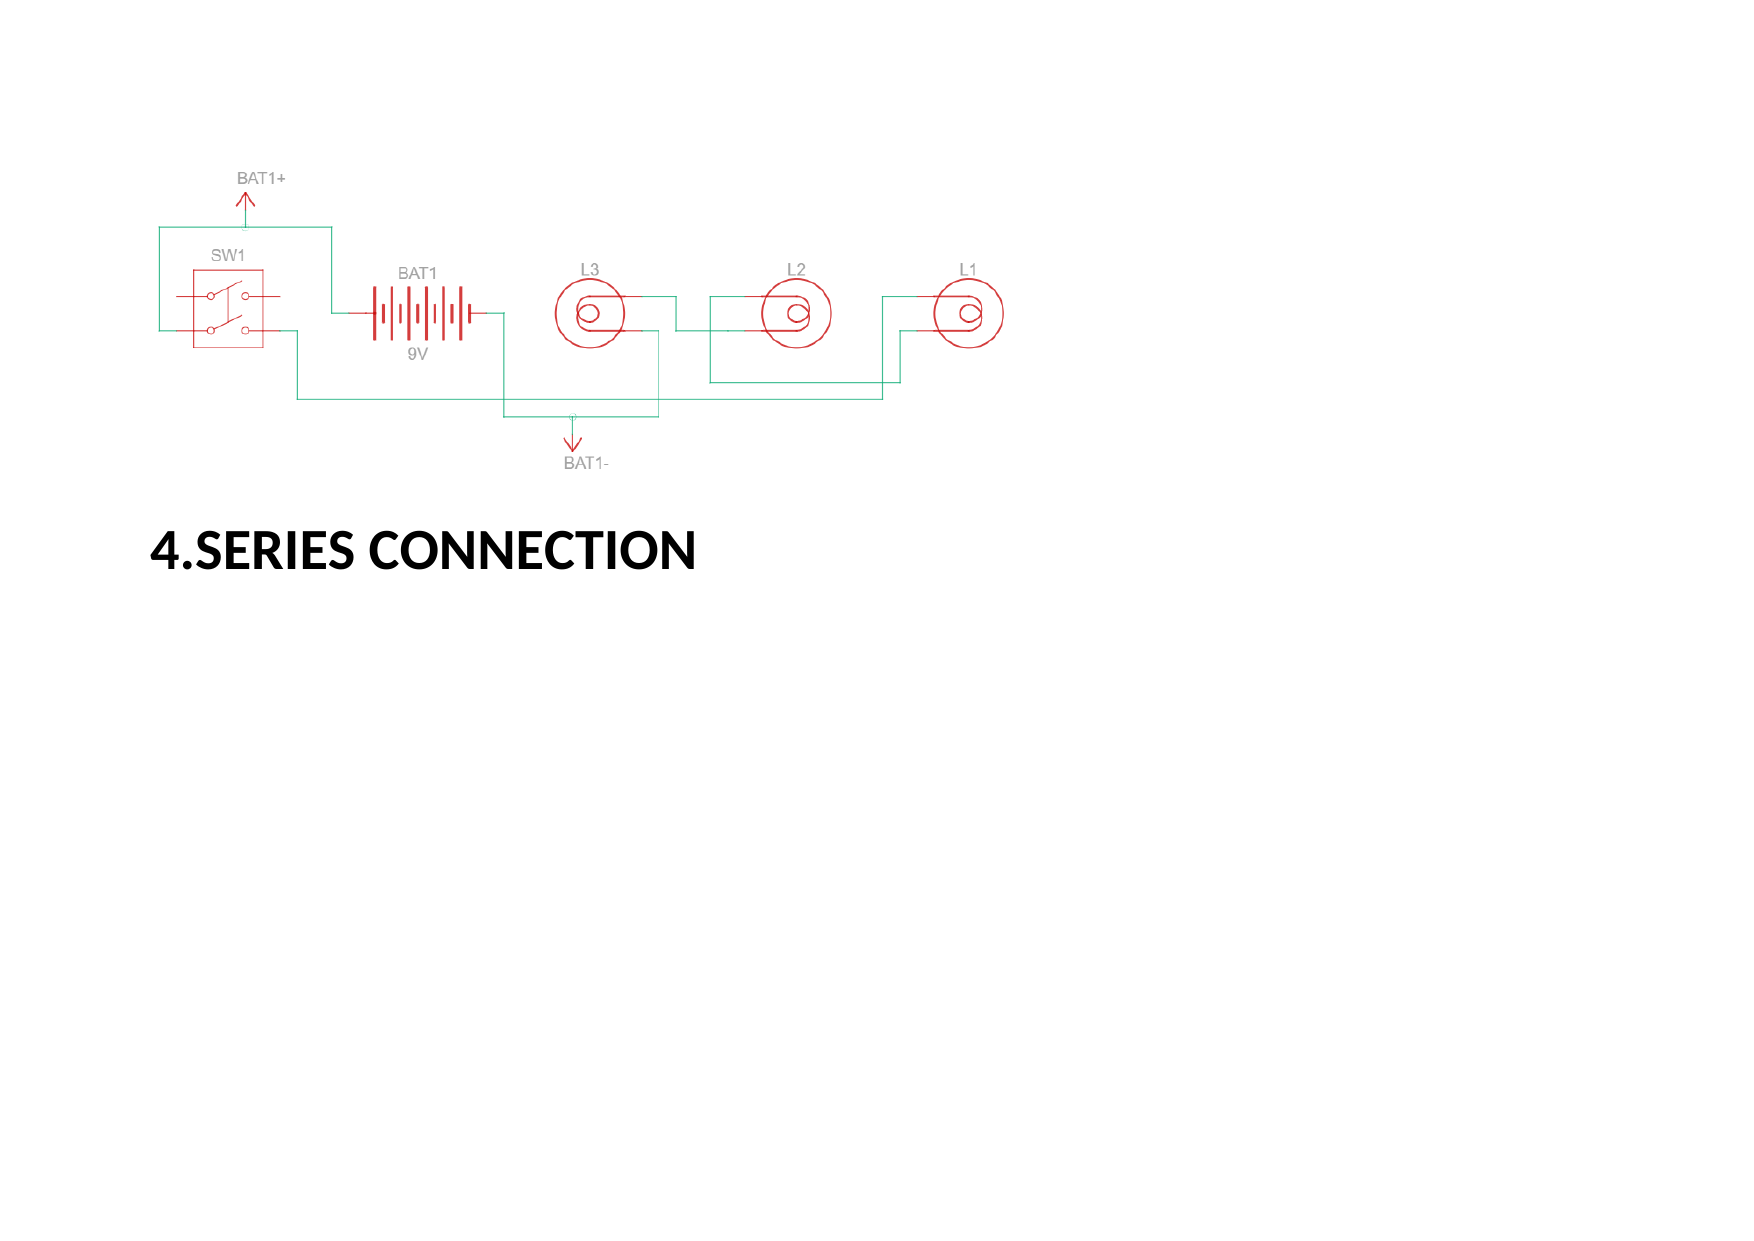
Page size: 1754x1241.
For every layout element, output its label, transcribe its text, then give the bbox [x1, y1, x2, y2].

picture [150, 150, 1014, 494]
text 4.SERIES CONNECTION [150, 513, 1604, 584]
